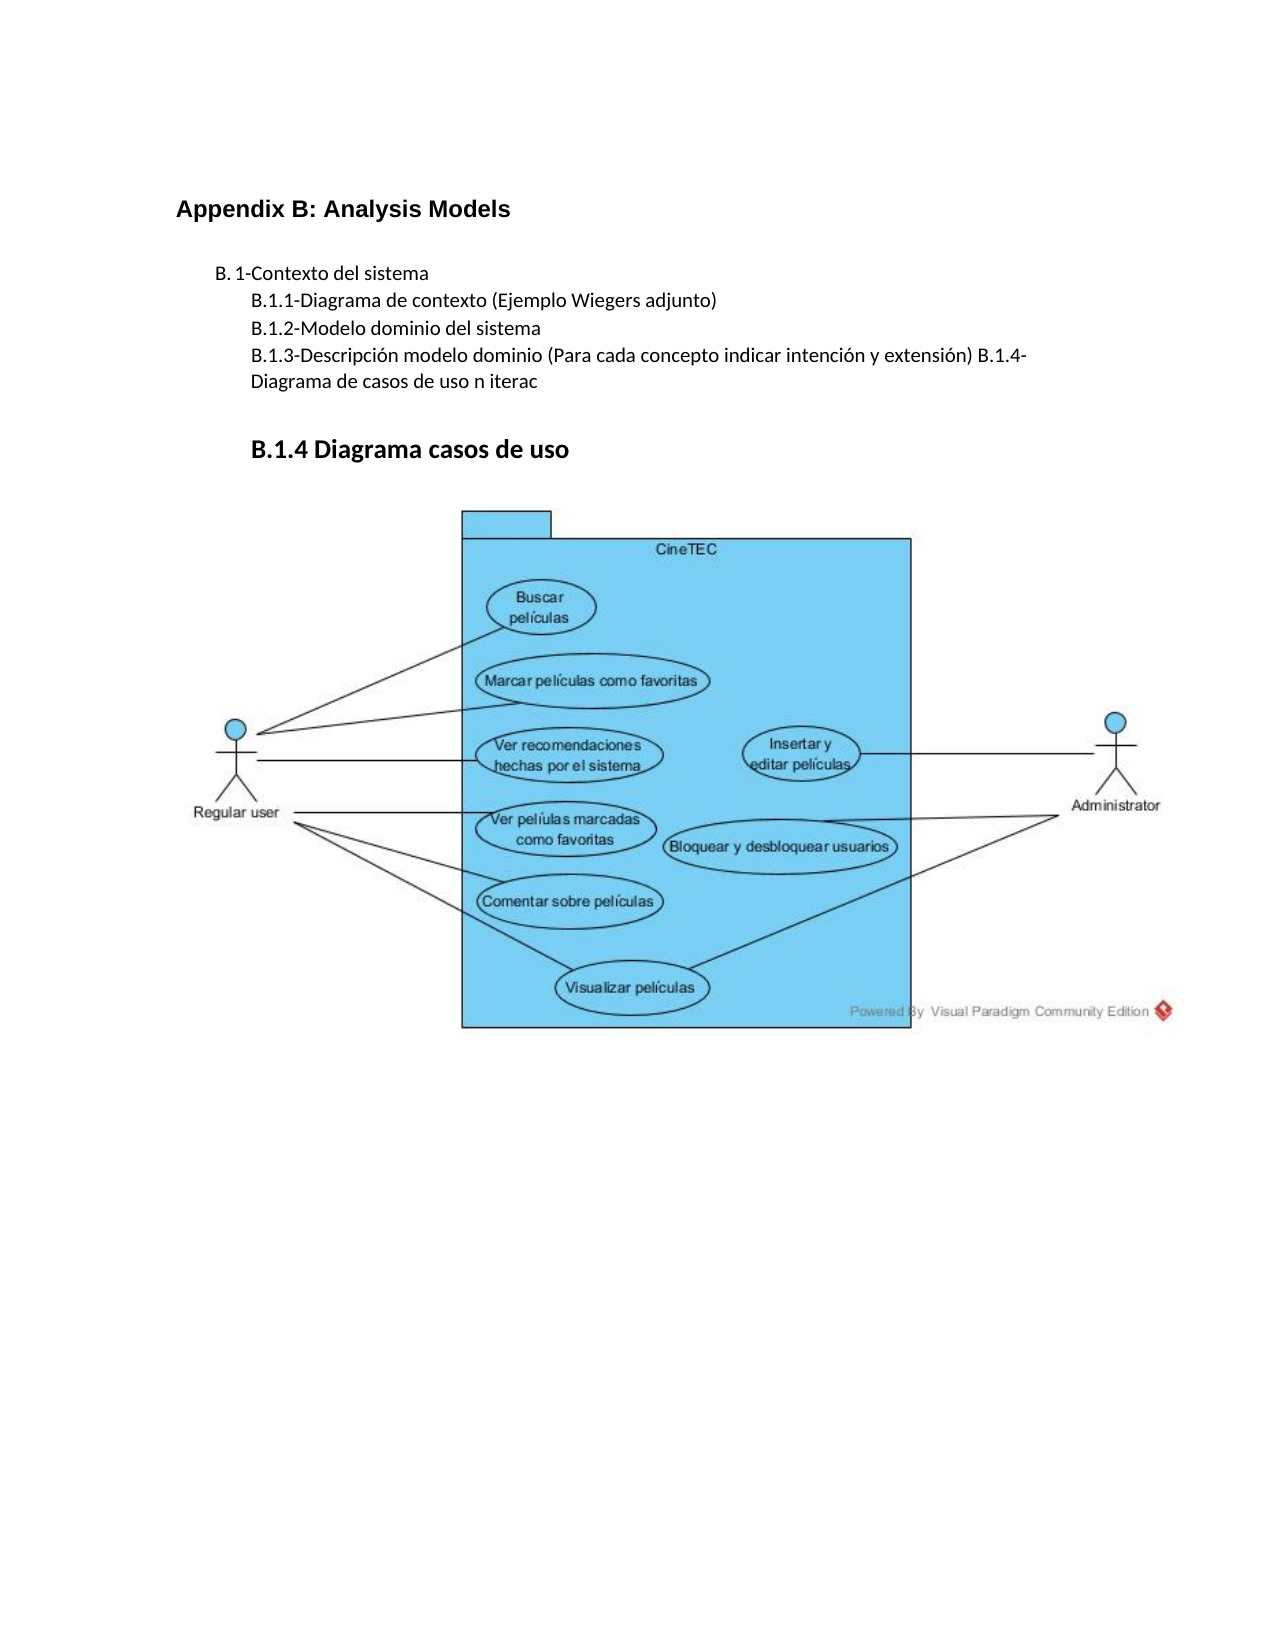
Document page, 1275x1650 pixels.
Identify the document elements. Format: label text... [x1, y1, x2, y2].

text B.1.1-Diagrama de contexto (Ejemplo Wiegers adjunto) [251, 288, 1098, 313]
text B.1.4 Diagrama casos de uso [251, 433, 1098, 466]
subtitle Appendix B: Analysis Models [176, 194, 1098, 222]
text B.1.2-Modelo dominio del sistema [251, 315, 1098, 340]
picture [177, 508, 1180, 1034]
list 1-Contexto del sistema [215, 260, 1098, 286]
text B.1.3-Descripción modelo dominio (Para cada concepto indicar intención y extensión) B.1.4-Diagrama de casos de uso n iterac [251, 342, 1098, 393]
